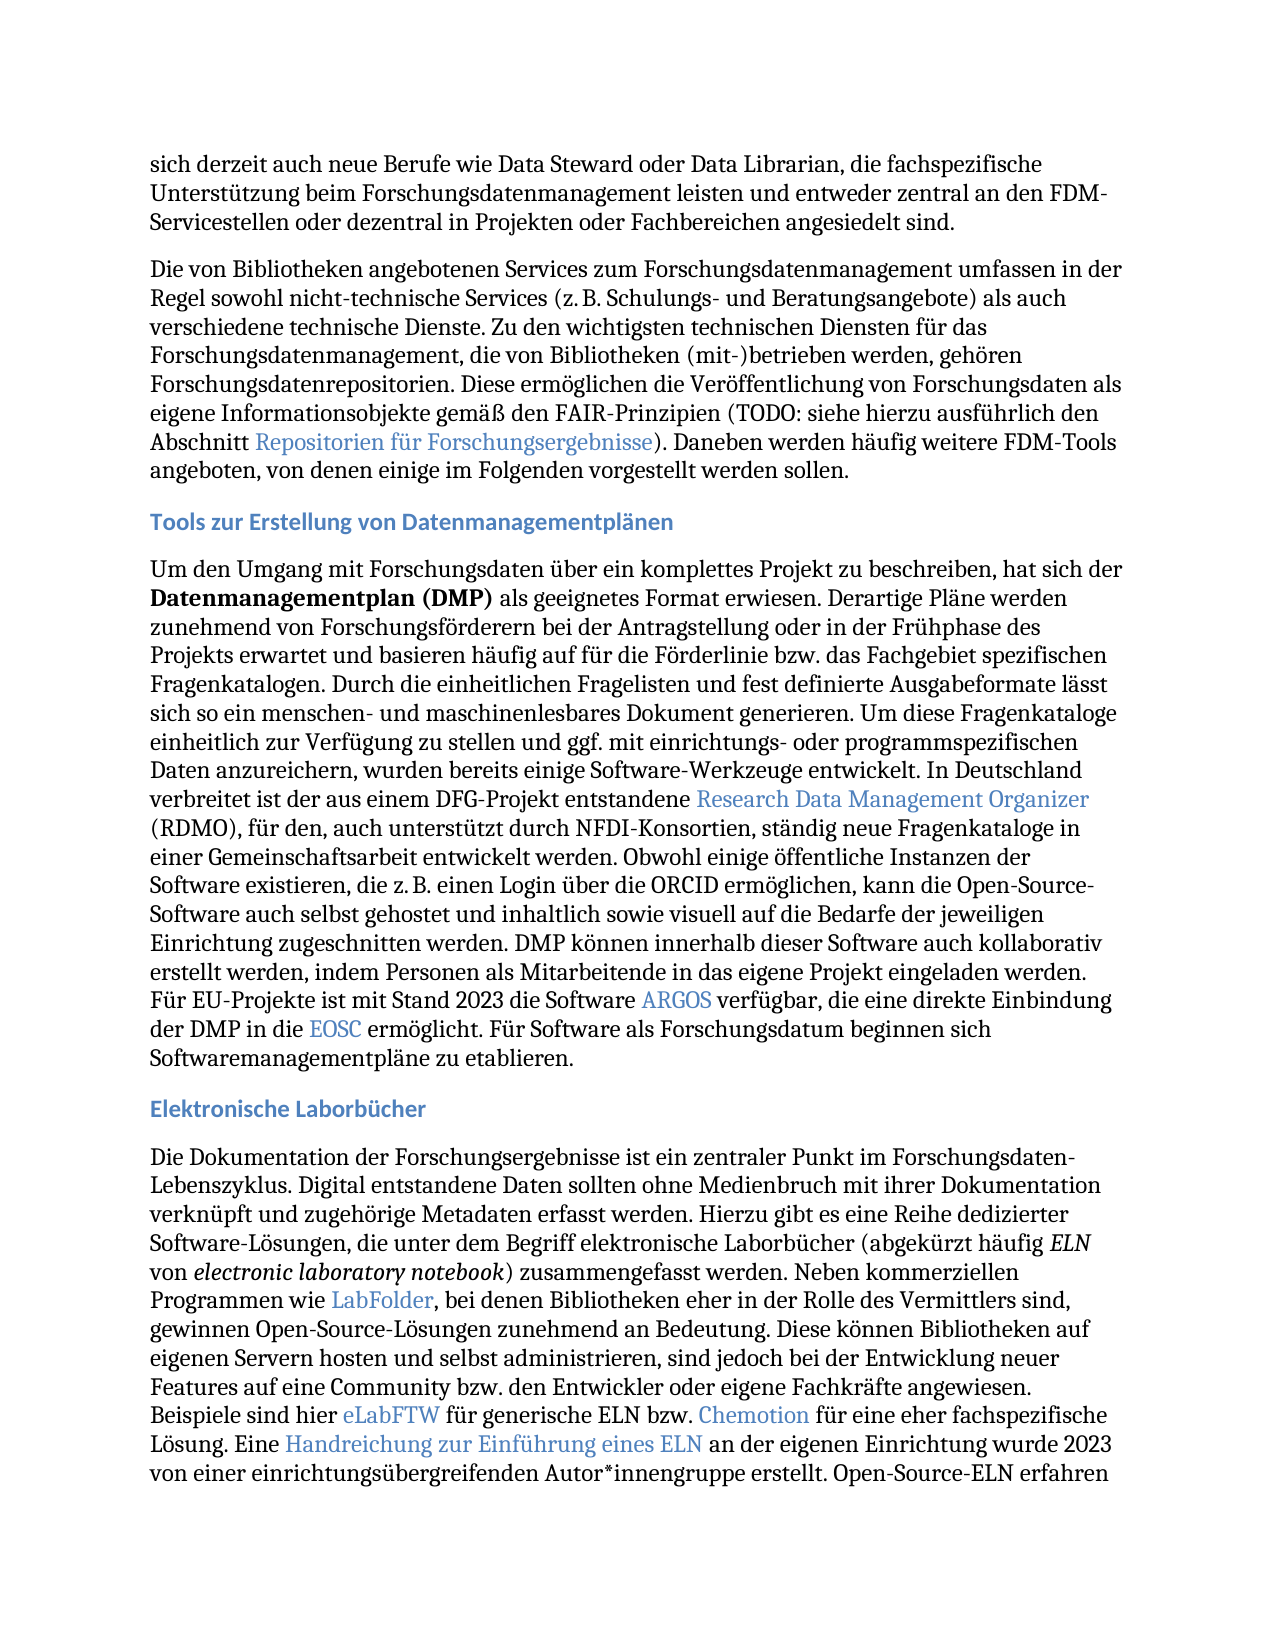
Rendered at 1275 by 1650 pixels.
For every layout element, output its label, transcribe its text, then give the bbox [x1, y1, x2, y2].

text Um den Umgang mit Forschungsdaten über ein komplettes Projekt zu beschreiben, hat sich der Datenmanagementplan (DMP) als geeignetes Format erwiesen. Derartige Pläne werden zunehmend von Forschungsförderern bei der Antragstellung oder in der Frühphase des Projekts erwartet und basieren häufig auf für die Förderlinie bzw. das Fachgebiet spezifischen Fragenkatalogen. Durch die einheitlichen Fragelisten und fest definierte Ausgabeformate lässt sich so ein menschen- und maschinenlesbares Dokument generieren. Um diese Fragenkataloge einheitlich zur Verfügung zu stellen und ggf. mit einrichtungs- oder programmspezifischen Daten anzureichern, wurden bereits einige Software-Werkzeuge entwickelt. In Deutschland verbreitet ist der aus einem DFG-Projekt entstandene Research Data Management Organizer (RDMO), für den, auch unterstützt durch NFDI-Konsortien, ständig neue Fragenkataloge in einer Gemeinschaftsarbeit entwickelt werden. Obwohl einige öffentliche Instanzen der Software existieren, die z. B. einen Login über die ORCID ermöglichen, kann die Open-Source-Software auch selbst gehostet und inhaltlich sowie visuell auf die Bedarfe der jeweiligen Einrichtung zugeschnitten werden. DMP können innerhalb dieser Software auch kollaborativ erstellt werden, indem Personen als Mitarbeitende in das eigene Projekt eingeladen werden. Für EU-Projekte ist mit Stand 2023 die Software ARGOS verfügbar, die eine direkte Einbindung der DMP in die EOSC ermöglicht. Für Software als Forschungsdatum beginnen sich Softwaremanagementpläne zu etablieren. [150, 555, 1125, 1073]
subtitle Elektronische Laborbücher [150, 1093, 1125, 1124]
text Die von Bibliotheken angebotenen Services zum Forschungsdatenmanagement umfassen in der Regel sowohl nicht-technische Services (z. B. Schulungs- und Beratungsangebote) als auch verschiedene technische Dienste. Zu den wichtigsten technischen Diensten für das Forschungsdatenmanagement, die von Bibliotheken (mit-)betrieben werden, gehören Forschungsdatenrepositorien. Diese ermöglichen die Veröffentlichung von Forschungsdaten als eigene Informationsobjekte gemäß den FAIR-Prinzipien (TODO: siehe hierzu ausführlich den Abschnitt Repositorien für Forschungsergebnisse). Daneben werden häufig weitere FDM-Tools angeboten, von denen einige im Folgenden vorgestellt werden sollen. [150, 255, 1125, 485]
subtitle Tools zur Erstellung von Datenmanagementplänen [150, 506, 1125, 536]
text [150, 1143, 1125, 1488]
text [150, 150, 1125, 236]
